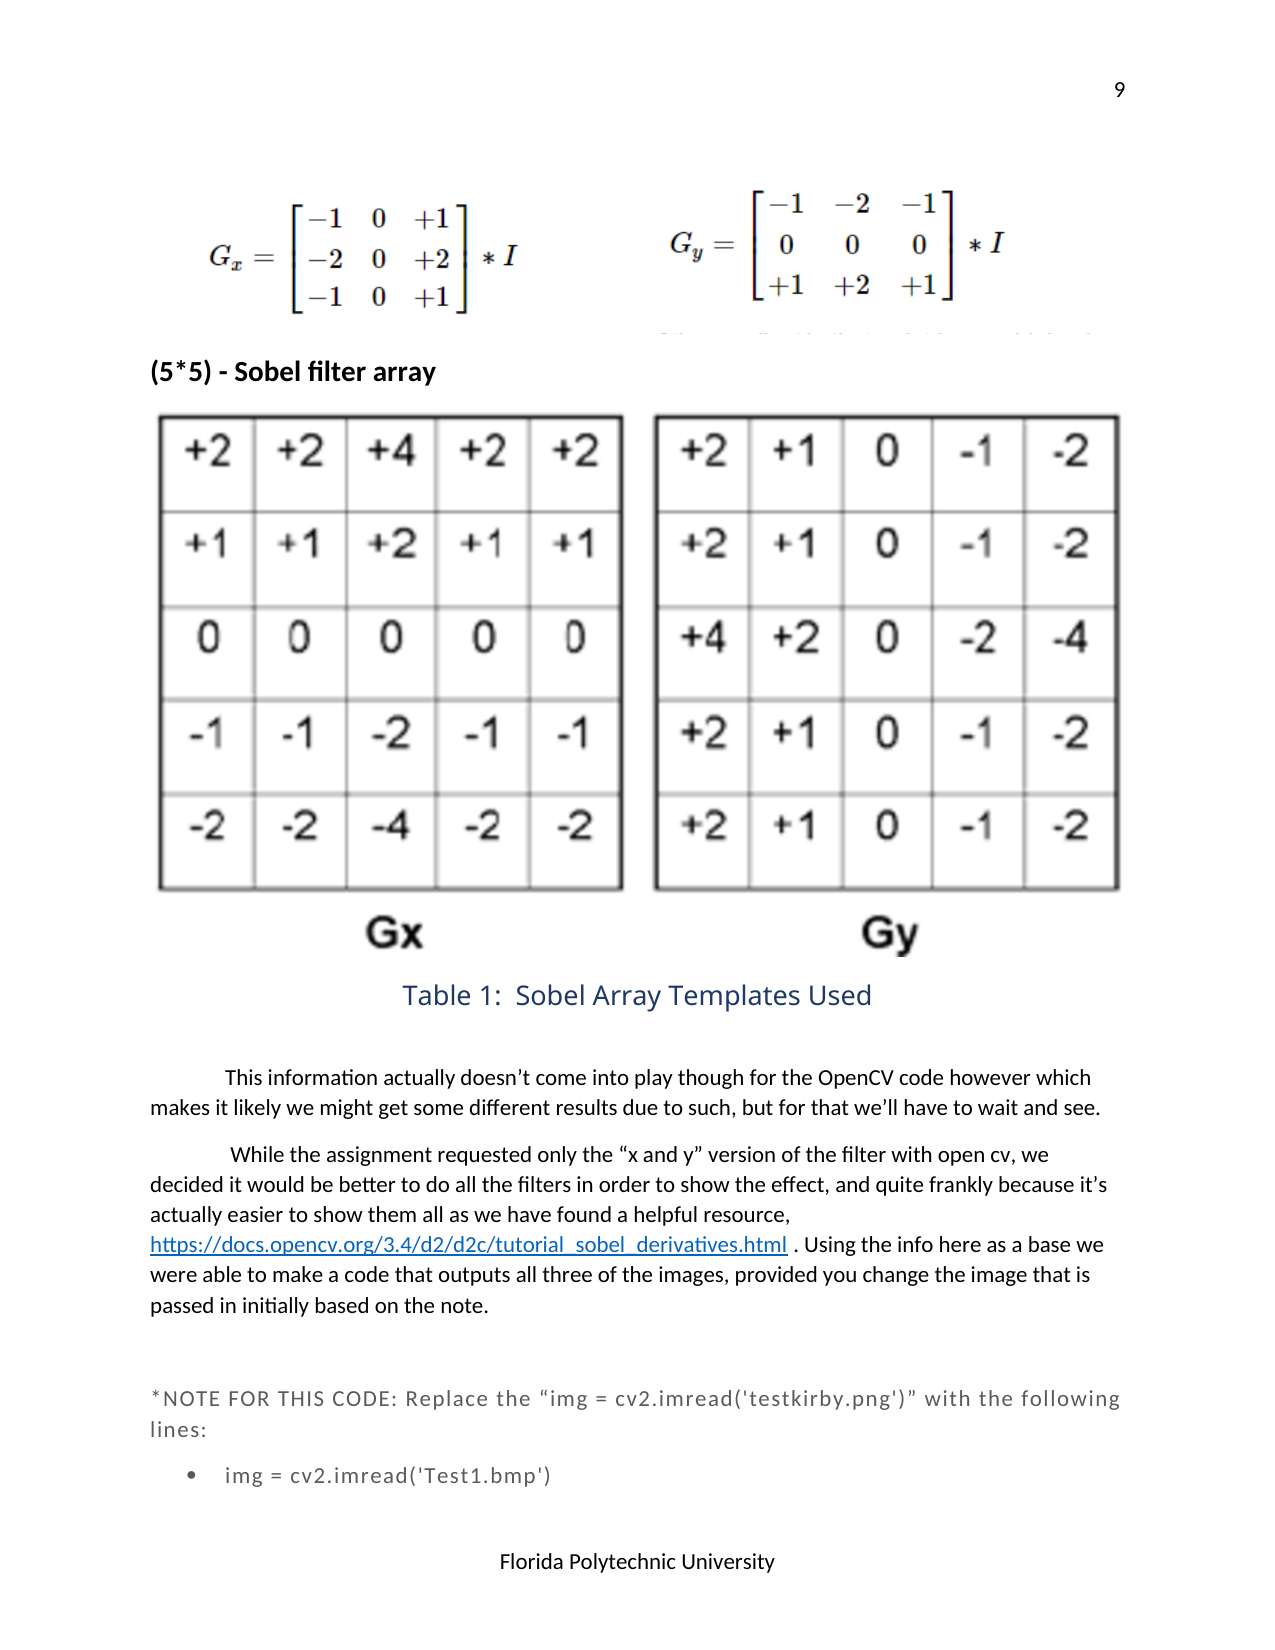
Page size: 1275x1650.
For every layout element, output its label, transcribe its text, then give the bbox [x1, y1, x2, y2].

text This information actually doesn’t come into play though for the OpenCV code however which makes it likely we might get some different results due to such, but for that we’ll have to wait and see. [150, 1063, 1125, 1121]
text (5*5) - Sobel filter array [150, 353, 1125, 388]
subtitle img = cv2.imread('Test1.bmp') [187, 1462, 1125, 1489]
text While the assignment requested only the “x and y” version of the filter with open cv, we decided it would be better to do all the filters in order to show the effect, and quite frankly because it’s actually easier to show them all as we have found a helpful resource, https://docs.opencv.org/3.4/d2/d2c/tutorial_sobel_derivatives.html . Using the info here as a base we were able to make a code that outputs all three of the images, provided you change the image that is passed in initially based on the note. [150, 1140, 1125, 1319]
picture [150, 150, 1100, 334]
subtitle *NOTE FOR THIS CODE: Replace the “img = cv2.imread('testkirby.png')” with the following lines: [150, 1384, 1125, 1443]
picture [150, 407, 1125, 957]
subtitle Table 1: Sobel Array Templates Used [150, 976, 1125, 1013]
